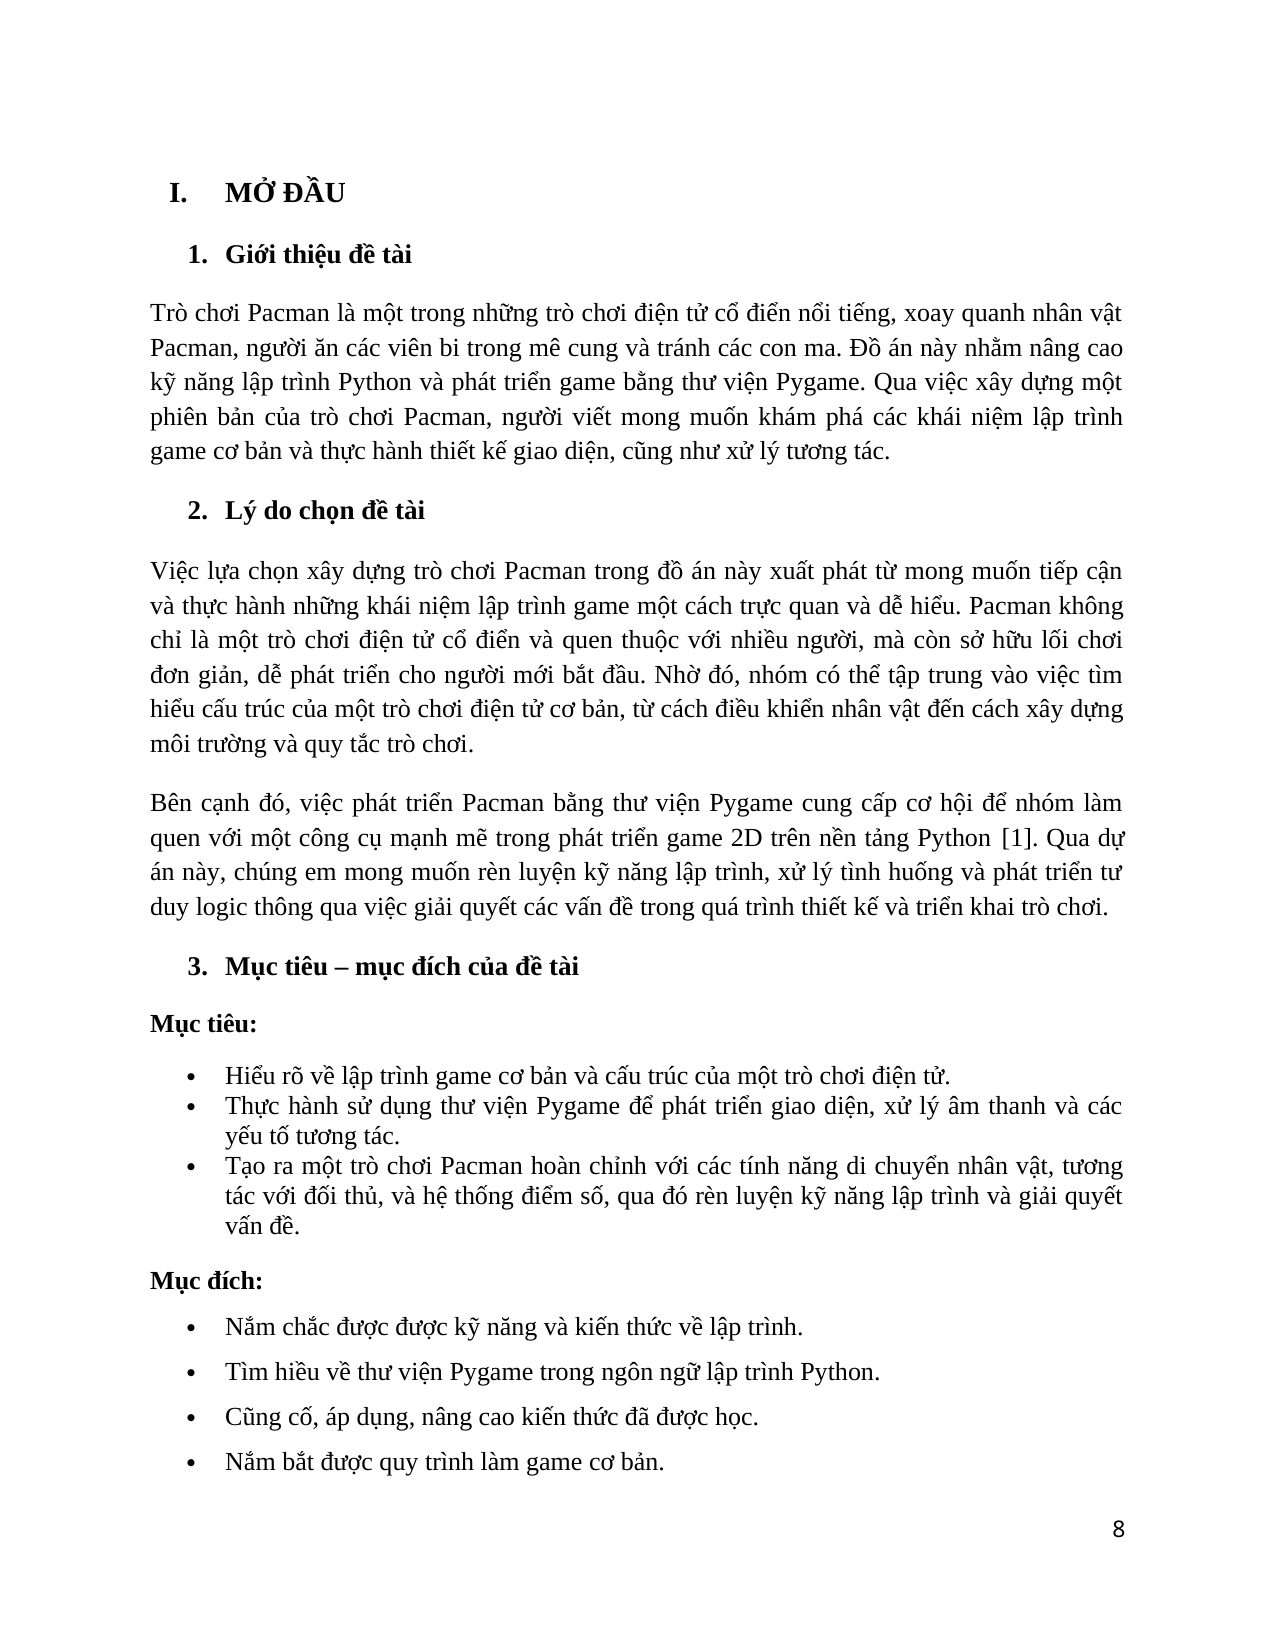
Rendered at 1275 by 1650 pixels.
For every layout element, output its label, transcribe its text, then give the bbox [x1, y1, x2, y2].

list Nắm chắc được được kỹ năng và kiến thức về lập trình. [187, 1311, 1125, 1341]
text Mục đích: [150, 1265, 1125, 1295]
list Cũng cố, áp dụng, nâng cao kiến thức đã được học. [187, 1401, 1125, 1431]
subtitle Lý do chọn đề tài [187, 494, 1125, 526]
list Nắm bắt được quy trình làm game cơ bản. [187, 1446, 1125, 1476]
list Tìm hiều về thư viện Pygame trong ngôn ngữ lập trình Python. [187, 1356, 1125, 1386]
subtitle Giới thiệu đề tài [187, 238, 1125, 270]
text Bên cạnh đó, việc phát triển Pacman bằng thư viện Pygame cung cấp cơ hội để nhóm làm quen với một công cụ mạnh mẽ trong phát triển game 2D trên nền tảng Python. Qua dự án này, chúng em mong muốn rèn luyện kỹ năng lập trình, xử lý tình huống và phát triển tư duy logic thông qua việc giải quyết các vấn đề trong quá trình thiết kế và triển khai trò chơi. [150, 787, 1125, 921]
subtitle MỞ ĐẦU [187, 175, 1125, 208]
text Trò chơi Pacman là một trong những trò chơi điện tử cổ điển nổi tiếng, xoay quanh nhân vật Pacman, người ăn các viên bi trong mê cung và tránh các con ma. Đồ án này nhằm nâng cao kỹ năng lập trình Python và phát triển game bằng thư viện Pygame. Qua việc xây dựng một phiên bản của trò chơi Pacman, người viết mong muốn khám phá các khái niệm lập trình game cơ bản và thực hành thiết kế giao diện, cũng như xử lý tương tác. [150, 297, 1125, 465]
list Tạo ra một trò chơi Pacman hoàn chỉnh với các tính năng di chuyển nhân vật, tương tác với đối thủ, và hệ thống điểm số, qua đó rèn luyện kỹ năng lập trình và giải quyết vấn đề. [187, 1150, 1125, 1240]
list Thực hành sử dụng thư viện Pygame để phát triển giao diện, xử lý âm thanh và các yếu tố tương tác. [187, 1090, 1125, 1150]
subtitle Mục tiêu – mục đích của đề tài [187, 950, 1125, 981]
list Hiểu rõ về lập trình game cơ bản và cấu trúc của một trò chơi điện tử. [187, 1060, 1125, 1090]
text Mục tiêu: [150, 1008, 1125, 1038]
text Việc lựa chọn xây dựng trò chơi Pacman trong đồ án này xuất phát từ mong muốn tiếp cận và thực hành những khái niệm lập trình game một cách trực quan và dễ hiểu. Pacman không chỉ là một trò chơi điện tử cổ điển và quen thuộc với nhiều người, mà còn sở hữu lối chơi đơn giản, dễ phát triển cho người mới bắt đầu. Nhờ đó, nhóm có thể tập trung vào việc tìm hiểu cấu trúc của một trò chơi điện tử cơ bản, từ cách điều khiển nhân vật đến cách xây dựng môi trường và quy tắc trò chơi. [150, 555, 1125, 758]
